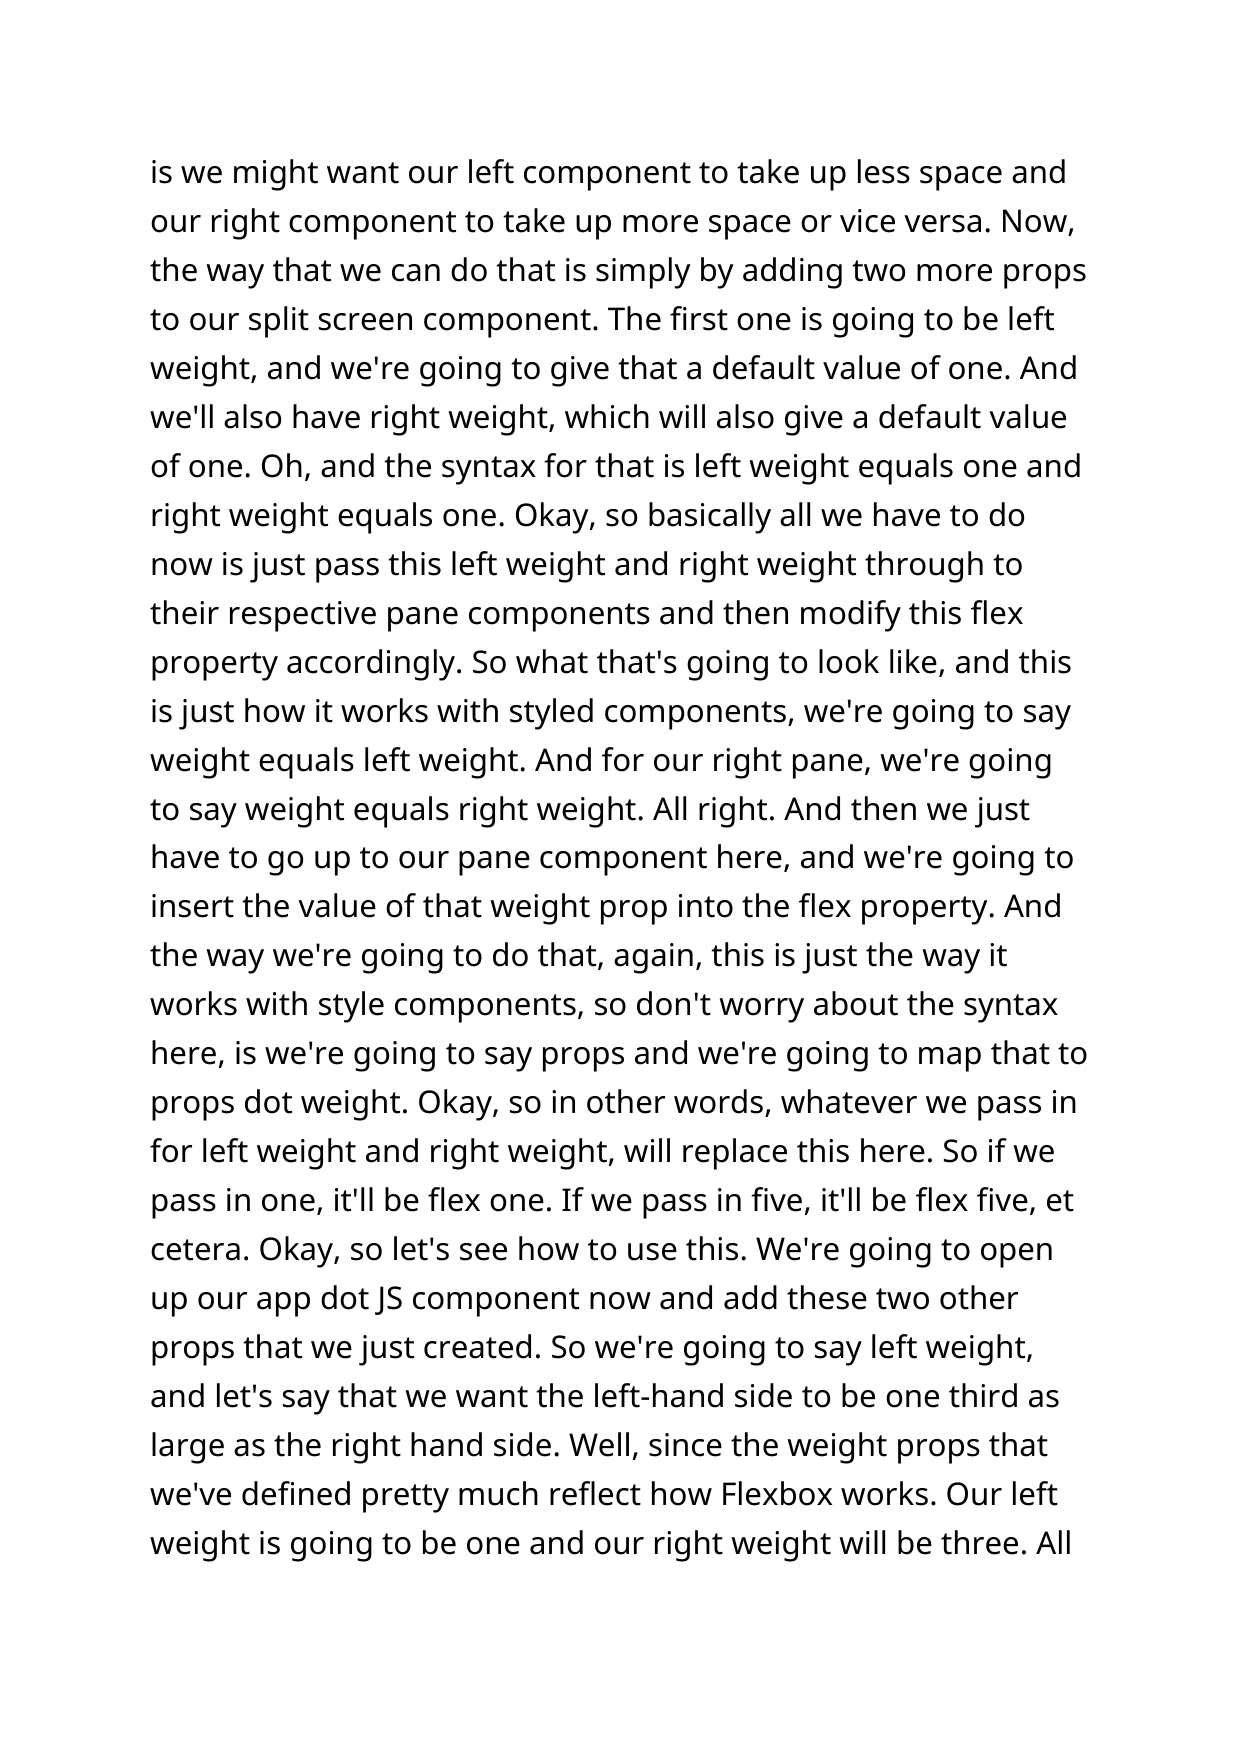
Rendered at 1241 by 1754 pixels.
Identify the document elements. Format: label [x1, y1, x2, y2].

text [150, 150, 1090, 1563]
